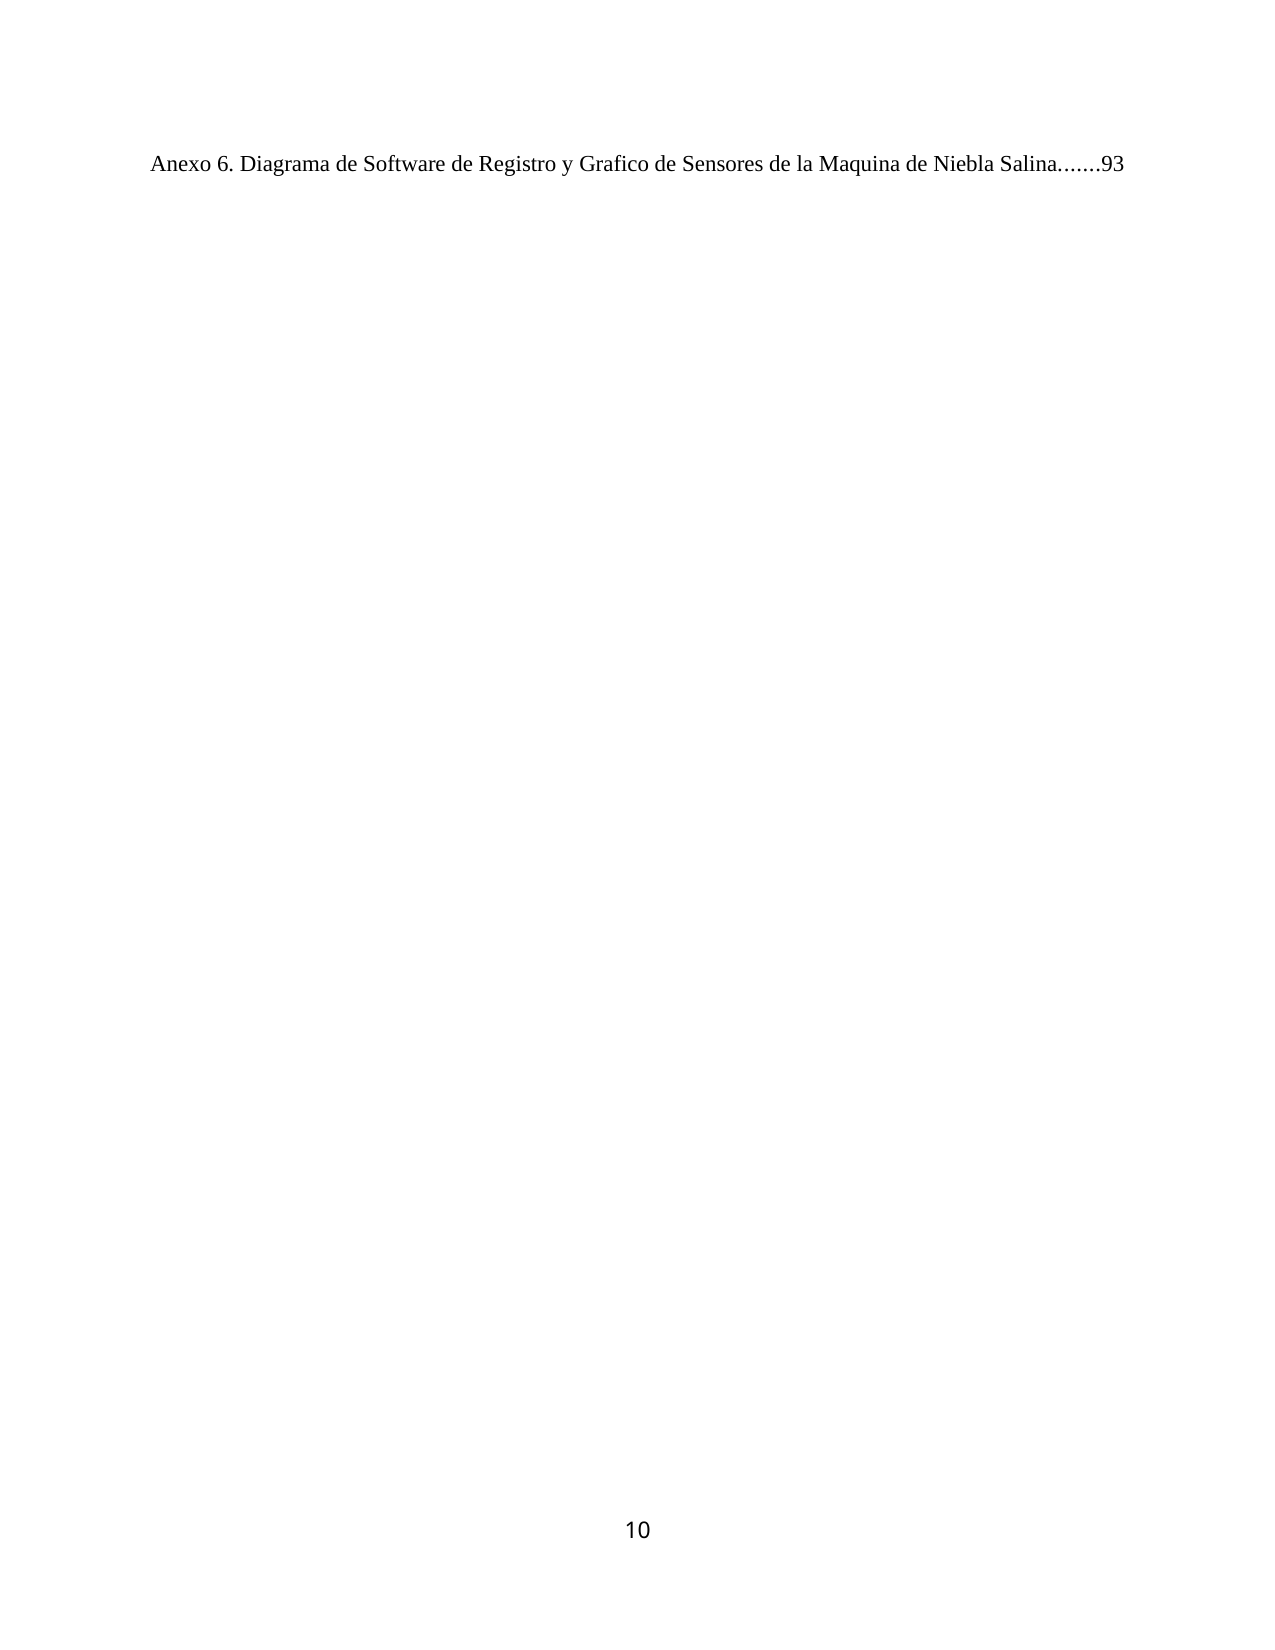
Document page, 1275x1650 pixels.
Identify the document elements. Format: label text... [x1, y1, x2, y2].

text Anexo 6. Diagrama de Software de Registro y Grafico de Sensores de la Maquina de Niebla Salina. 93 [150, 150, 1125, 176]
